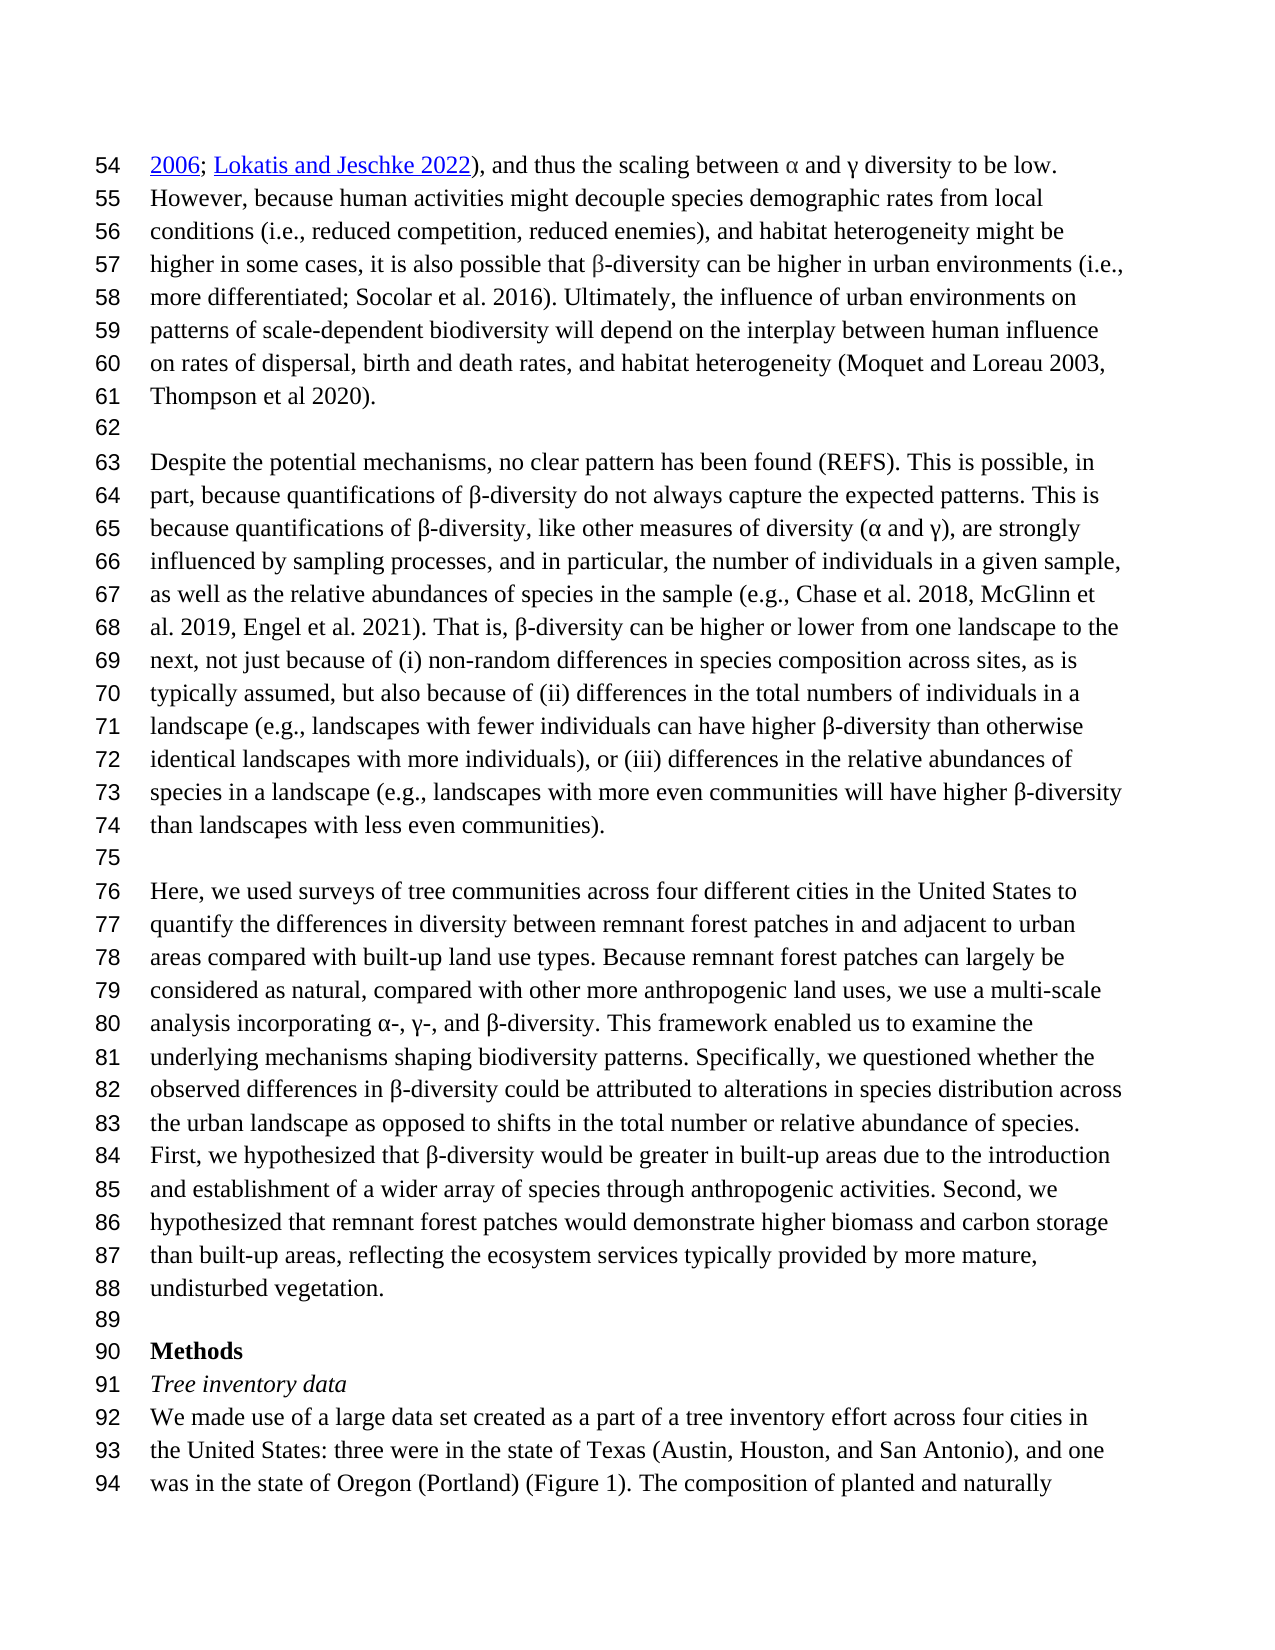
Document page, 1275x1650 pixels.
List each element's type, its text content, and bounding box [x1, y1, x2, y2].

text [150, 1402, 1125, 1497]
text Methods [150, 1336, 1125, 1365]
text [150, 150, 1125, 410]
text Here, we used surveys of tree communities across four different cities in the United States to quantify the differences in diversity between remnant forest patches in and adjacent to urban areas compared with built-up land use types. Because remnant forest patches can largely be considered as natural, compared with other more anthropogenic land uses, we use a multi-scale analysis incorporating α-, γ-, and β-diversity. This framework enabled us to examine the underlying mechanisms shaping biodiversity patterns. Specifically, we questioned whether the observed differences in β-diversity could be attributed to alterations in species distribution across the urban landscape as opposed to shifts in the total number or relative abundance of species. First, we hypothesized that β-diversity would be greater in built-up areas due to the introduction and establishment of a wider array of species through anthropogenic activities. Second, we hypothesized that remnant forest patches would demonstrate higher biomass and carbon storage than built-up areas, reflecting the ecosystem services typically provided by more mature, undisturbed vegetation. [150, 876, 1125, 1301]
text Despite the potential mechanisms, no clear pattern has been found (REFS). This is possible, in part, because quantifications of β-diversity do not always capture the expected patterns. This is because quantifications of β-diversity, like other measures of diversity (α and γ), are strongly influenced by sampling processes, and in particular, the number of individuals in a given sample, as well as the relative abundances of species in the sample (e.g., Chase et al. 2018, McGlinn et al. 2019, Engel et al. 2021). That is, β-diversity can be higher or lower from one landscape to the next, not just because of (i) non-random differences in species composition across sites, as is typically assumed, but also because of (ii) differences in the total numbers of individuals in a landscape (e.g., landscapes with fewer individuals can have higher β-diversity than otherwise identical landscapes with more individuals), or (iii) differences in the relative abundances of species in a landscape (e.g., landscapes with more even communities will have higher β-diversity than landscapes with less even communities). [150, 447, 1125, 839]
text Tree inventory data [150, 1369, 1125, 1398]
